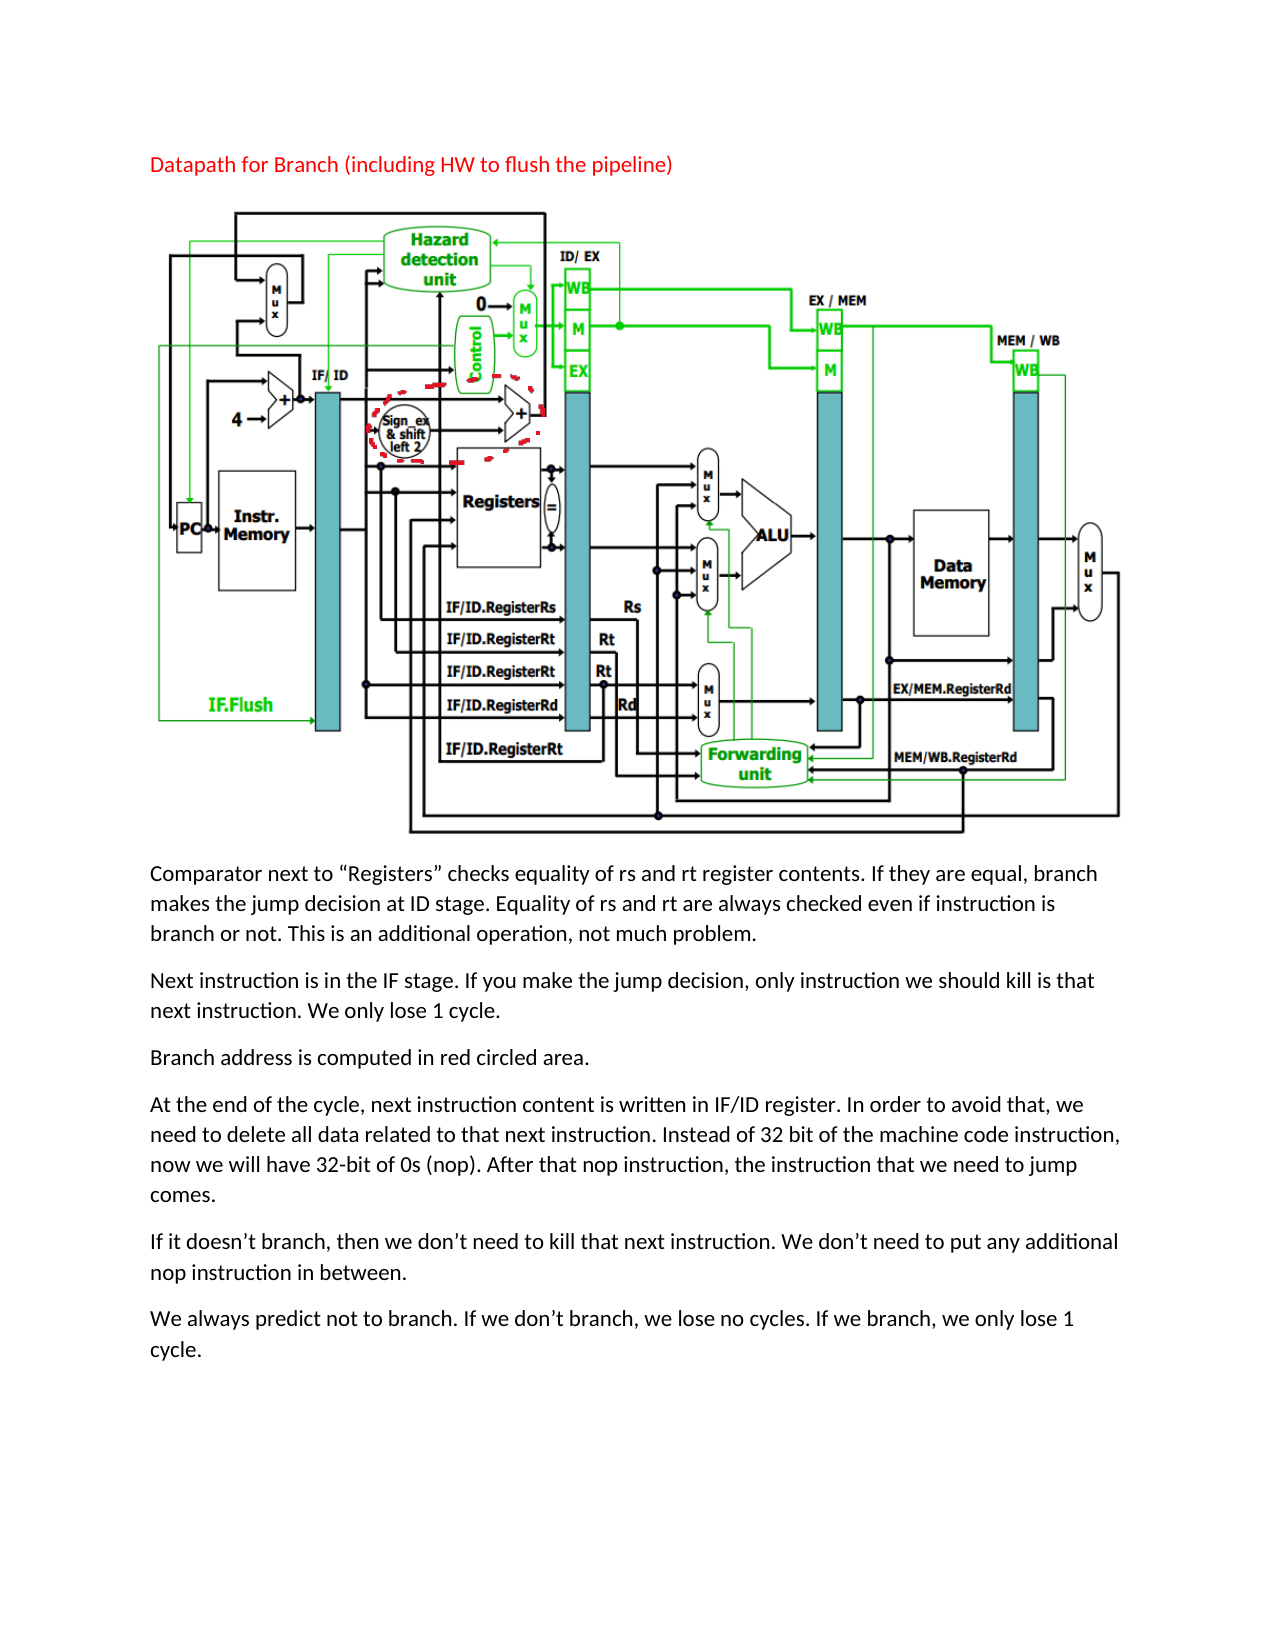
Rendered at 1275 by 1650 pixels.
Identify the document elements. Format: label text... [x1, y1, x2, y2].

text If it doesn’t branch, then we don’t need to kill that next instruction. We don’t need to put any additional nop instruction in between. [150, 1227, 1125, 1286]
text At the end of the cycle, next instruction content is written in IF/ID register. In order to avoid that, we need to delete all data related to that next instruction. Instead of 32 bit of the machine code instruction, now we will have 32-bit of 0s (nop). After that nop instruction, the instruction that we need to jump comes. [150, 1090, 1125, 1209]
text Next instruction is in the IF stage. If you make the jump decision, only instruction we should kill is that next instruction. We only lose 1 cycle. [150, 966, 1125, 1024]
text Datapath for Branch (including HW to flush the pipeline) [150, 150, 1125, 178]
text Comparator next to “Registers” checks equality of rs and rt register contents. If they are equal, branch makes the jump decision at ID stage. Equality of rs and rt are always checked even if instruction is branch or not. This is an additional operation, not much problem. [150, 859, 1125, 947]
picture [150, 196, 1125, 840]
text Branch address is computed in red circled area. [150, 1043, 1125, 1071]
text We always predict not to branch. If we don’t branch, we lose no cycles. If we branch, we only lose 1 cycle. [150, 1304, 1125, 1363]
